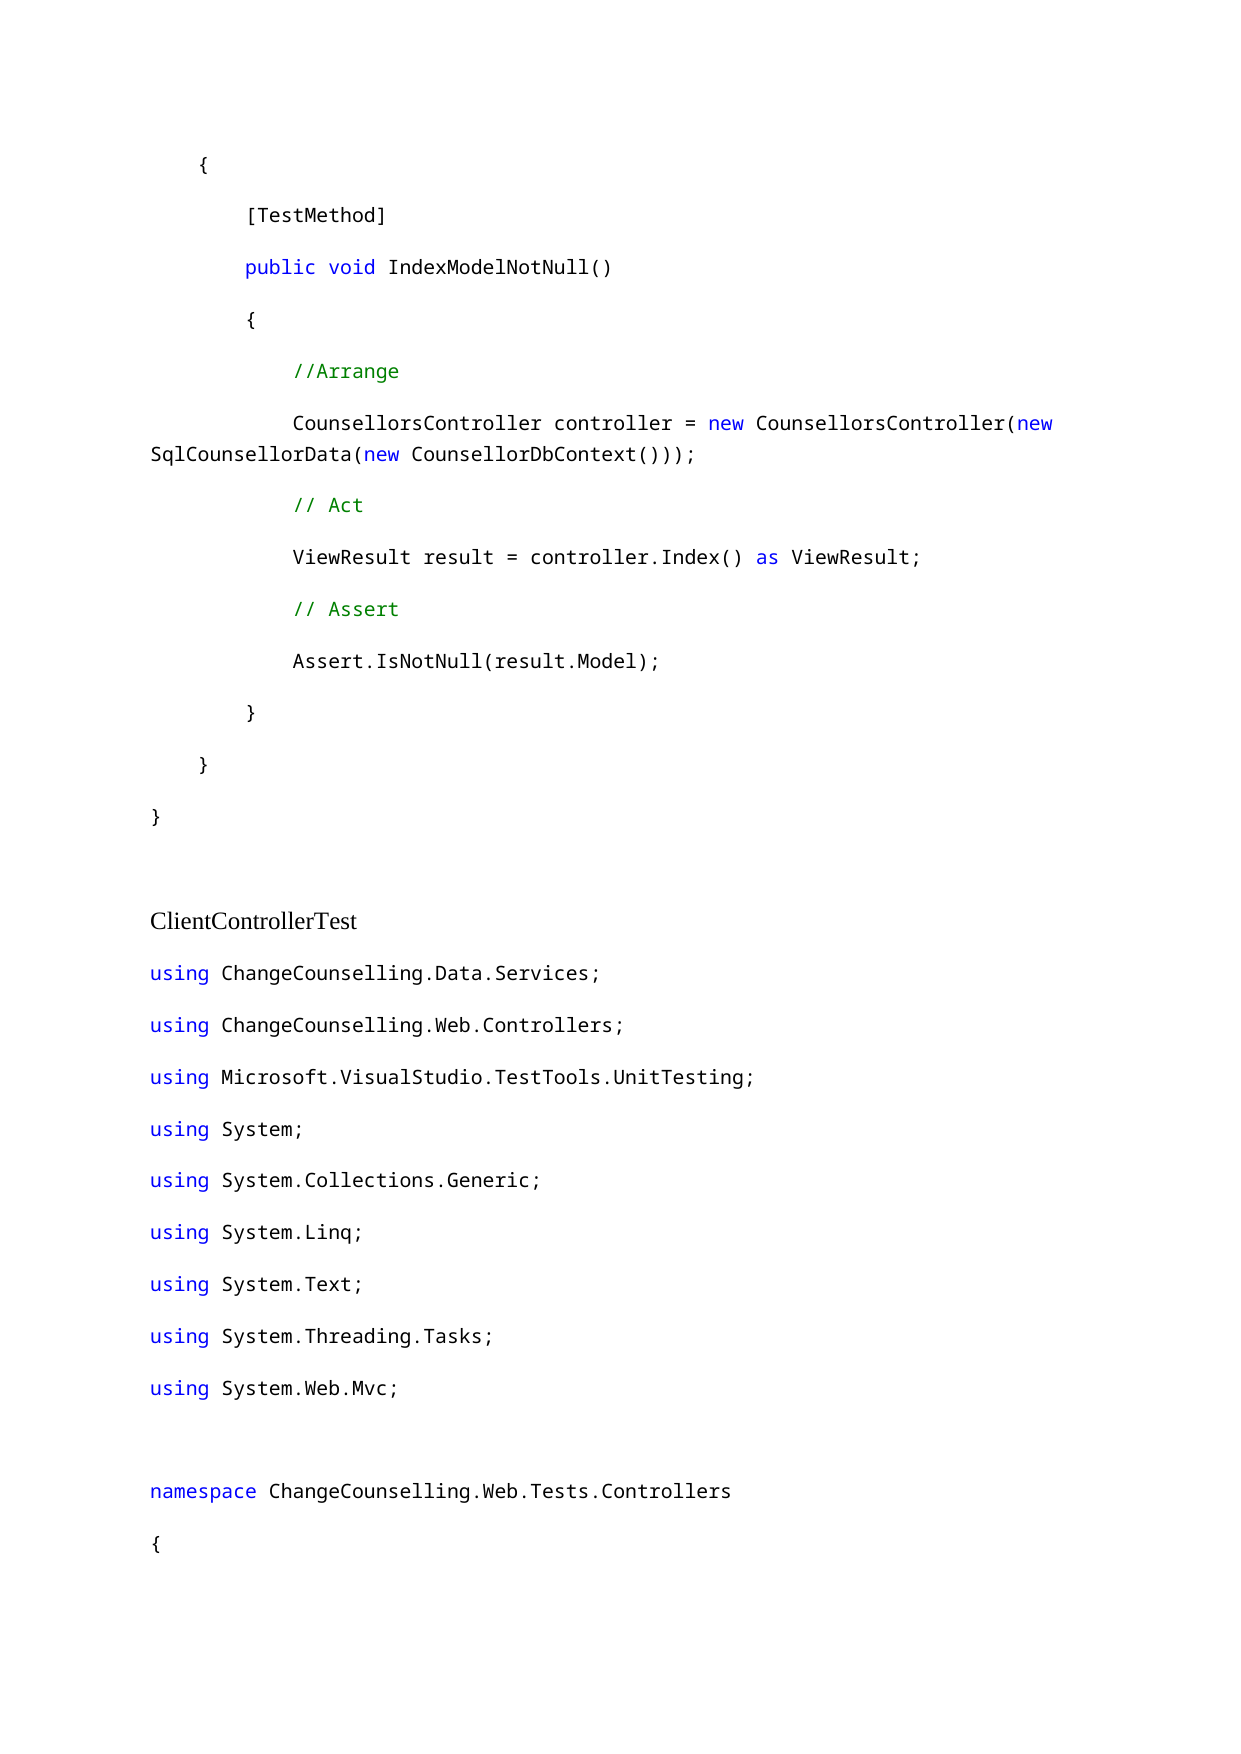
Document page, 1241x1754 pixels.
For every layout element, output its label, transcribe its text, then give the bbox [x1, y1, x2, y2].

text } [150, 750, 1090, 777]
text ClientControllerTest [150, 906, 1090, 934]
text using System.Collections.Generic; [150, 1167, 1090, 1194]
text } [150, 699, 1090, 726]
text namespace ChangeCounselling.Web.Tests.Controllers [150, 1477, 1090, 1504]
text [TestMethod] [150, 202, 1090, 229]
text using System.Web.Mvc; [150, 1374, 1090, 1401]
text ViewResult result = controller.Index() as ViewResult; [150, 543, 1090, 570]
text using Microsoft.VisualStudio.TestTools.UnitTesting; [150, 1063, 1090, 1090]
text } [150, 802, 1090, 829]
text CounsellorsController controller = new CounsellorsController(new SqlCounsellorData(new CounsellorDbContext())); [150, 409, 1090, 467]
text using ChangeCounselling.Data.Services; [150, 959, 1090, 987]
text using System.Text; [150, 1270, 1090, 1297]
text { [150, 1529, 1090, 1556]
text using ChangeCounselling.Web.Controllers; [150, 1011, 1090, 1038]
text //Arrange [150, 357, 1090, 384]
text using System; [150, 1115, 1090, 1142]
text Assert.IsNotNull(result.Model); [150, 647, 1090, 674]
text using System.Linq; [150, 1218, 1090, 1245]
text using System.Threading.Tasks; [150, 1322, 1090, 1349]
text // Assert [150, 595, 1090, 622]
text // Act [150, 492, 1090, 518]
text public void IndexModelNotNull() [150, 253, 1090, 281]
text { [150, 305, 1090, 332]
text { [150, 150, 1090, 177]
